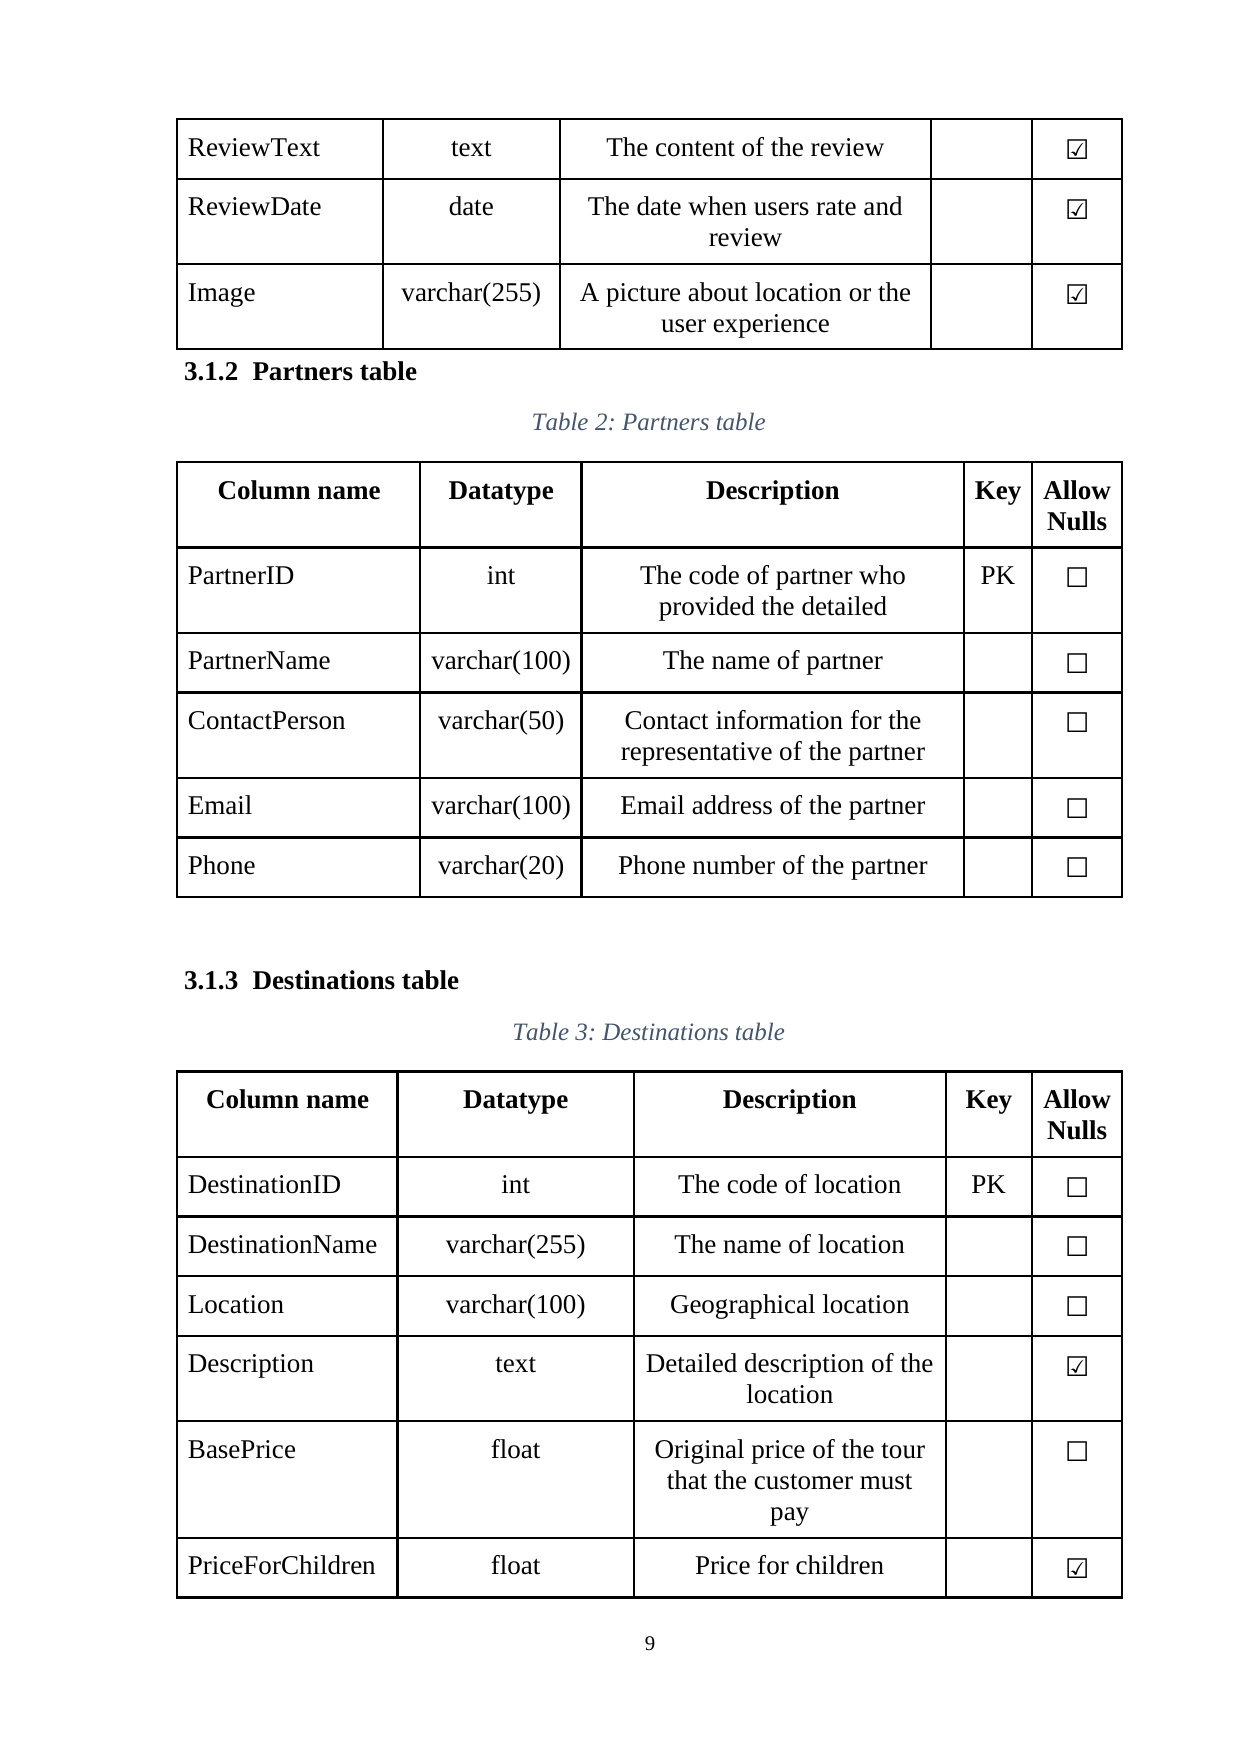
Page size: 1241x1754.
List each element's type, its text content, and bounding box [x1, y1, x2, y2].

table_cell PartnerName [178, 634, 419, 691]
table_header Allow Nulls [1033, 463, 1121, 546]
table_cell The content of the review [561, 120, 930, 178]
table_cell ☐ [1033, 549, 1121, 632]
table_cell [932, 120, 1031, 178]
table_header Column name [178, 463, 419, 546]
table_cell Contact information for the representative of the partner [583, 694, 963, 777]
table_cell Description [178, 1337, 396, 1420]
table_cell ☐ [1033, 839, 1121, 896]
table_cell ☑ [1033, 1539, 1121, 1596]
text Table 3: Destinations table [177, 1017, 1122, 1045]
table_cell Image [178, 265, 382, 348]
table_cell Original price of the tour that the customer must pay [635, 1422, 945, 1537]
table_cell Email [178, 779, 419, 836]
table_cell int [421, 549, 580, 632]
table_cell varchar(255) [399, 1218, 633, 1275]
table_cell [965, 839, 1031, 896]
table_cell varchar(100) [421, 634, 580, 691]
table_cell ☑ [1033, 1337, 1121, 1420]
table_cell [947, 1277, 1031, 1335]
table_cell Price for children [635, 1539, 945, 1596]
table_cell ReviewText [178, 120, 382, 178]
table_cell [947, 1422, 1031, 1537]
table_cell Phone number of the partner [583, 839, 963, 896]
table_cell [965, 694, 1031, 777]
table_cell int [399, 1158, 633, 1215]
table_header Description [635, 1073, 945, 1156]
table_cell BasePrice [178, 1422, 396, 1537]
table_cell The date when users rate and review [561, 180, 930, 263]
table_cell varchar(100) [399, 1277, 633, 1335]
table_cell [947, 1539, 1031, 1596]
table_cell ☐ [1033, 694, 1121, 777]
table_cell ☑ [1033, 180, 1121, 263]
table_cell ☑ [1033, 265, 1121, 348]
table_cell Email address of the partner [583, 779, 963, 836]
table_cell DestinationName [178, 1218, 396, 1275]
table_cell [947, 1218, 1031, 1275]
table_cell varchar(50) [421, 694, 580, 777]
subtitle 3.1.3 Destinations table [177, 964, 1122, 995]
table_cell ☑ [1033, 120, 1121, 178]
table_cell [932, 265, 1031, 348]
table_cell ☐ [1033, 634, 1121, 691]
table_cell PriceForChildren [178, 1539, 396, 1596]
table_cell float [399, 1422, 633, 1537]
table_cell text [399, 1337, 633, 1420]
table_cell ☐ [1033, 1277, 1121, 1335]
table_cell The code of location [635, 1158, 945, 1215]
table_cell Geographical location [635, 1277, 945, 1335]
table_cell ContactPerson [178, 694, 419, 777]
table_cell [932, 180, 1031, 263]
table_cell The name of partner [583, 634, 963, 691]
subtitle 3.1.2 Partners table [177, 354, 1122, 386]
table_cell [947, 1337, 1031, 1420]
table_cell varchar(100) [421, 779, 580, 836]
table_cell varchar(20) [421, 839, 580, 896]
table_cell Phone [178, 839, 419, 896]
table_cell DestinationID [178, 1158, 396, 1215]
table_cell PK [947, 1158, 1031, 1215]
table_cell ReviewDate [178, 180, 382, 263]
table_cell The name of location [635, 1218, 945, 1275]
table_cell date [384, 180, 559, 263]
table_header Key [947, 1073, 1031, 1156]
table_cell A picture about location or the user experience [561, 265, 930, 348]
table_cell Detailed description of the location [635, 1337, 945, 1420]
table_cell PartnerID [178, 549, 419, 632]
table_header Column name [178, 1073, 396, 1156]
table_cell [965, 779, 1031, 836]
table_cell PK [965, 549, 1031, 632]
table_header Datatype [421, 463, 580, 546]
table_cell varchar(255) [384, 265, 559, 348]
table_cell float [399, 1539, 633, 1596]
table_cell ☐ [1033, 1218, 1121, 1275]
text Table 2: Partners table [177, 407, 1122, 436]
table_cell text [384, 120, 559, 178]
table_header Key [965, 463, 1031, 546]
table_header Description [583, 463, 963, 546]
table_header Datatype [399, 1073, 633, 1156]
table_cell ☐ [1033, 1158, 1121, 1215]
table_cell [965, 634, 1031, 691]
table_cell The code of partner who provided the detailed [583, 549, 963, 632]
table_header Allow Nulls [1033, 1073, 1121, 1156]
table_cell ☐ [1033, 779, 1121, 836]
table_cell Location [178, 1277, 396, 1335]
table_cell ☐ [1033, 1422, 1121, 1537]
